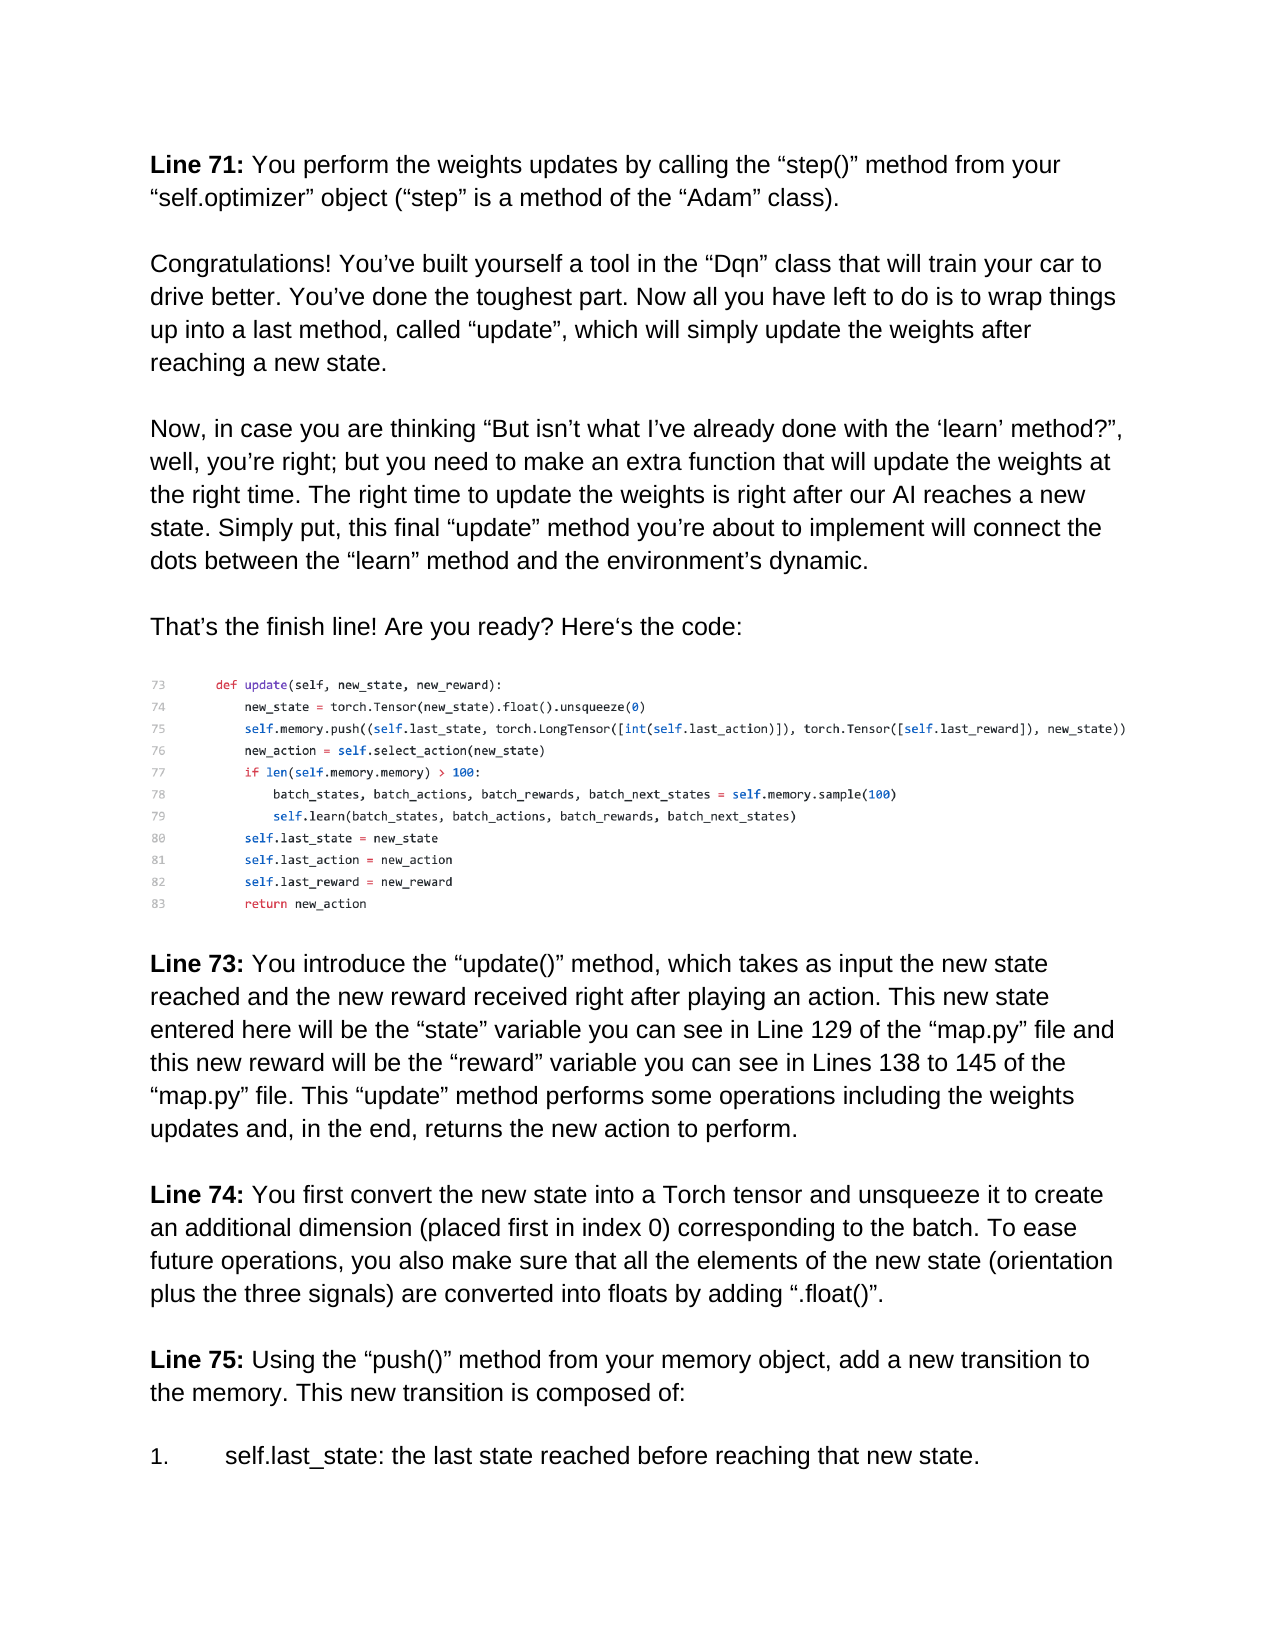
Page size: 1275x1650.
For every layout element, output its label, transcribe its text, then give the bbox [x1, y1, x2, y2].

text Line 75: Using the “push()” method from your memory object, add a new transition to the memory. This new transition is composed of: [150, 1345, 1125, 1437]
text Now, in case you are thinking “But isn’t what I’ve already done with the ‘learn’ method?”, well, you’re right; but you need to make an extra function that will update the weights at the right time. The right time to update the weights is right after our AI reaches a new state. Simply put, this final “update” method you’re about to implement will connect the dots between the “learn” method and the environment’s dynamic. [150, 414, 1125, 575]
text That’s the finish line! Are you ready? Here‘s the code: [150, 612, 1125, 641]
text Line 74: You first convert the new state into a Torch tensor and unsqueeze it to create an additional dimension (placed first in index 0) corresponding to the batch. To ease future operations, you also make sure that all the elements of the new state (orientation plus the three signals) are converted into floats by adding “.float()”. [150, 1180, 1125, 1307]
text Line 71: You perform the weights updates by calling the “step()” method from your “self.optimizer” object (“step” is a method of the “Adam” class). [150, 150, 1125, 212]
text Congratulations! You’ve built yourself a tool in the “Dqn” class that will train your car to drive better. You’ve done the toughest part. Now all you have left to do is to wrap things up into a last method, called “update”, which will simply update the weights after reaching a new state. [150, 249, 1125, 377]
list self.last_state: the last state reached before reaching that new state. [150, 1441, 1125, 1469]
picture [150, 678, 1125, 912]
text Line 73: You introduce the “update()” method, which takes as input the new state reached and the new reward received right after playing an action. This new state entered here will be the “state” variable you can see in Line 129 of the “map.py” file and this new reward will be the “reward” variable you can see in Lines 138 to 145 of the “map.py” file. This “update” method performs some operations including the weights updates and, in the end, returns the new action to perform. [150, 948, 1125, 1142]
